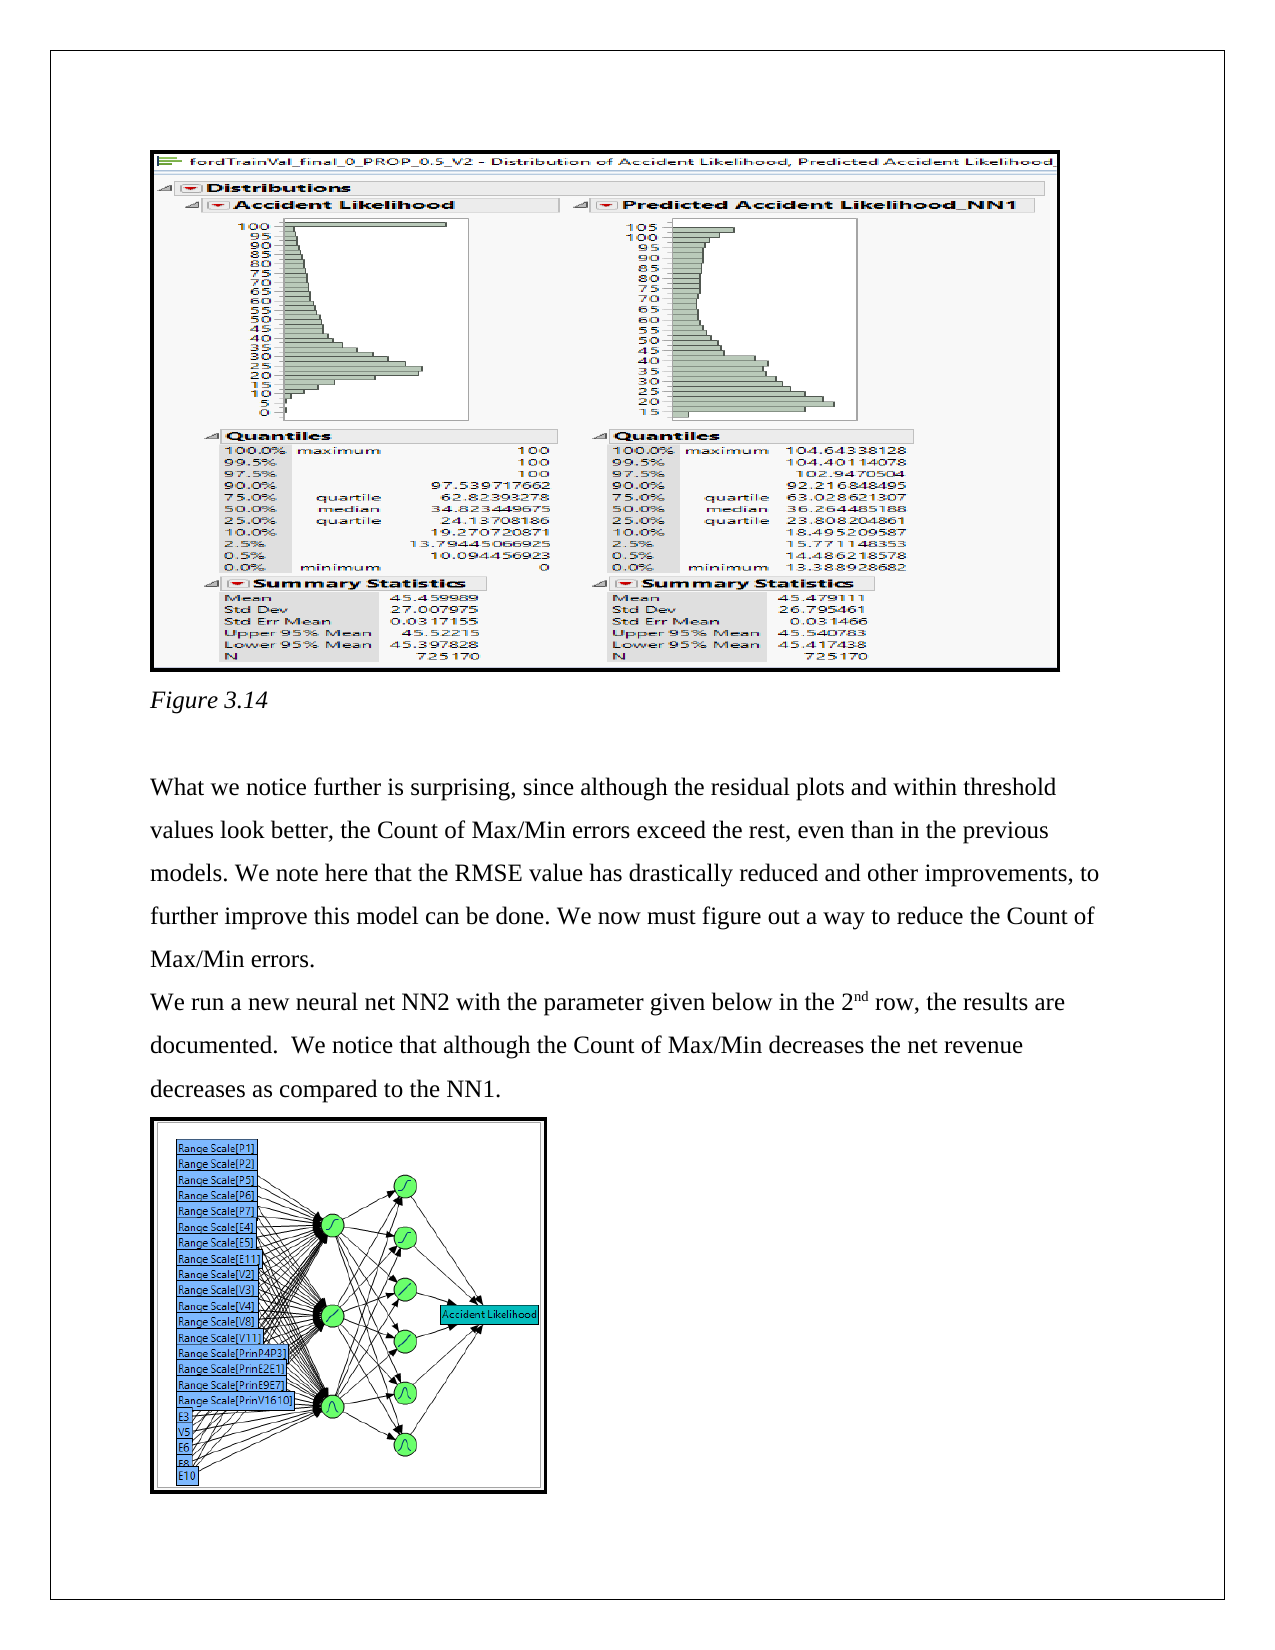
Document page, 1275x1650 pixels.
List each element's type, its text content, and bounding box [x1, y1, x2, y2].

text What we notice further is surprising, since although the residual plots and within threshold values look better, the Count of Max/Min errors exceed the rest, even than in the previous models. We note here that the RMSE value has drastically reduced and other improvements, to further improve this model can be done. We now must figure out a way to reduce the Count of Max/Min errors. [150, 772, 1125, 973]
text We run a new neural net NN2 with the parameter given below in the 2nd row, the results are documented. We notice that although the Count of Max/Min decreases the net revenue decreases as compared to the NN1. [150, 987, 1125, 1102]
picture [154, 154, 1057, 668]
picture [154, 1121, 544, 1490]
text Figure 3.14 [150, 686, 1125, 714]
